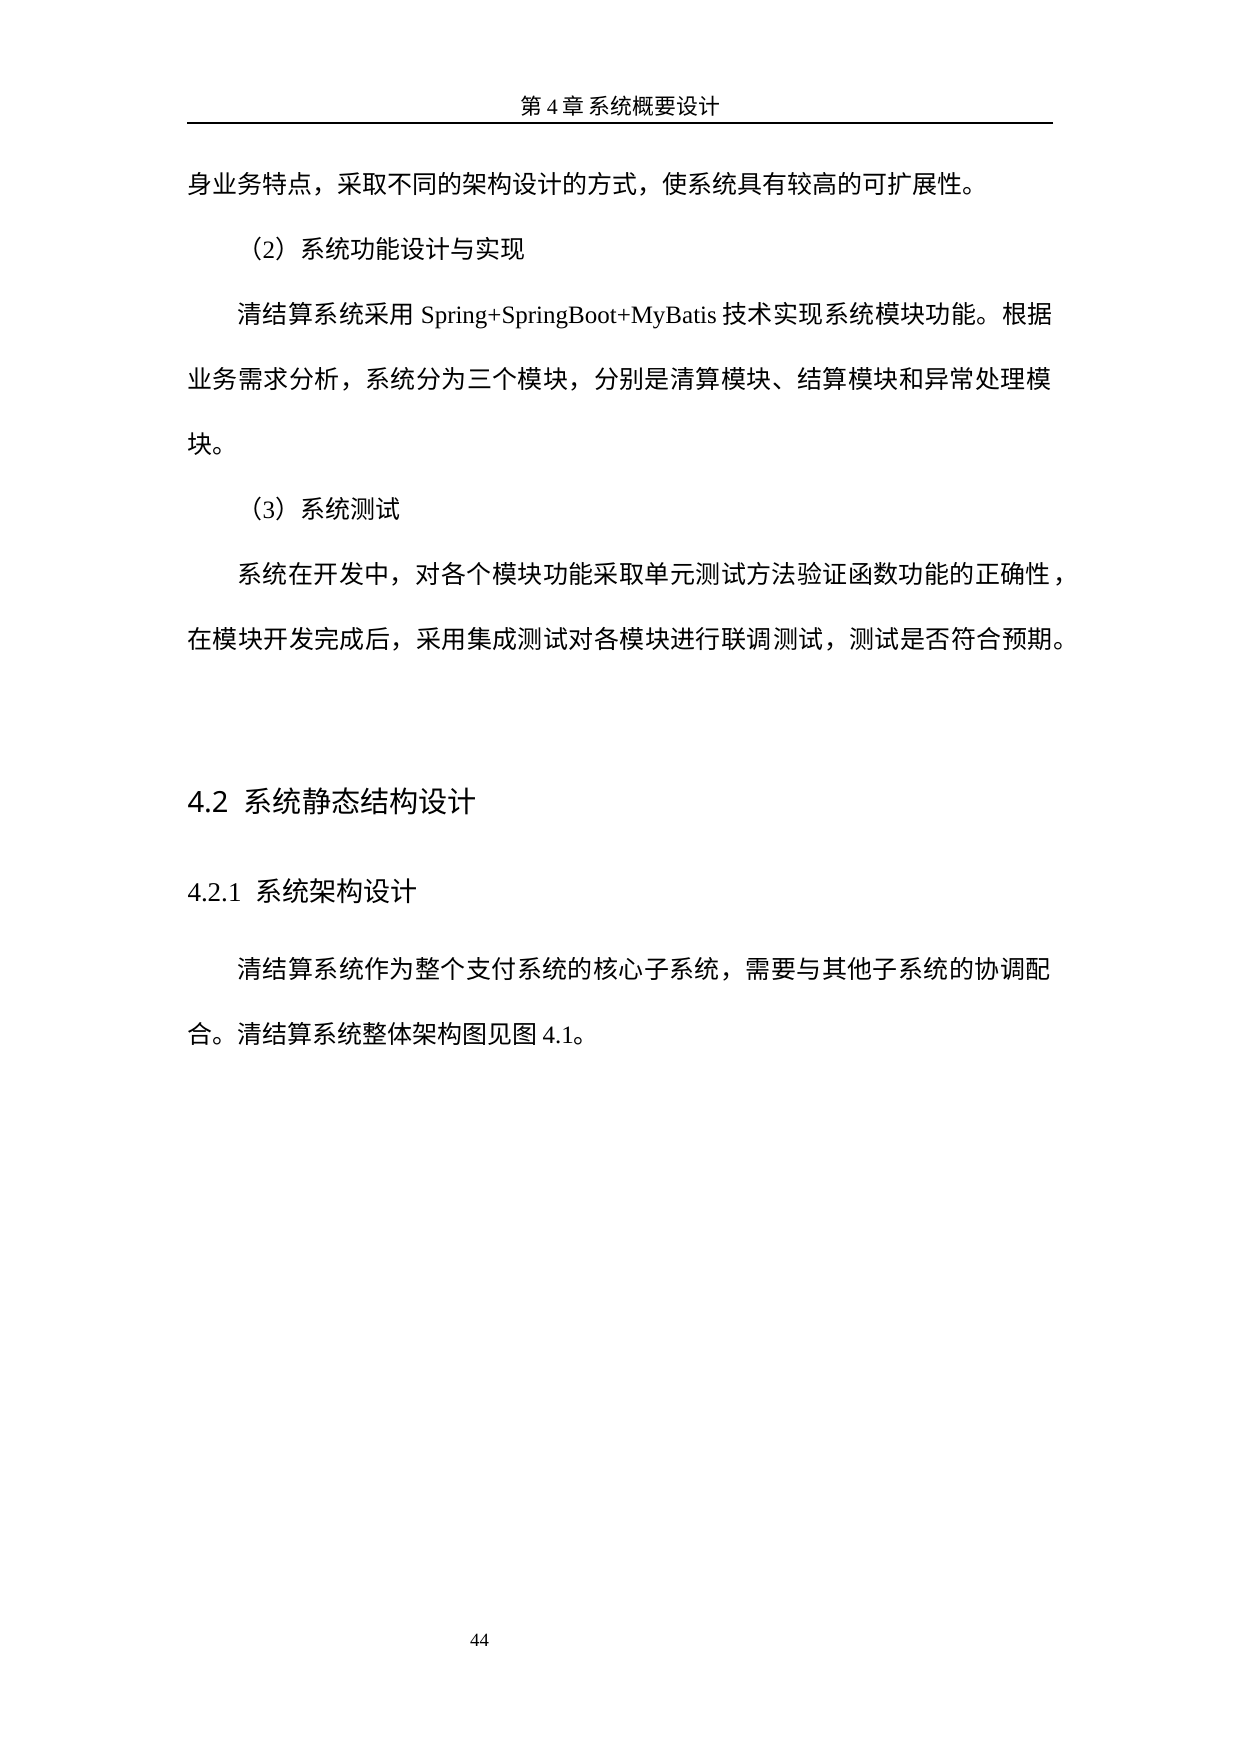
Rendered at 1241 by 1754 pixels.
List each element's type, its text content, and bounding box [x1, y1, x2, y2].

text 清结算系统采用Spring+SpringBoot+MyBatis技术实现系统模块功能。根据业务需求分析，系统分为三个模块，分别是清算模块、结算模块和异常处理模块。 [187, 280, 1053, 475]
text 系统在开发中，对各个模块功能采取单元测试方法验证函数功能的正确性，在模块开发完成后，采用集成测试对各模块进行联调测试，测试是否符合预期。 [187, 540, 1053, 702]
text （2）系统功能设计与实现 [187, 215, 1053, 280]
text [187, 150, 1053, 215]
text 清结算系统作为整个支付系统的核心子系统，需要与其他子系统的协调配合。清结算系统整体架构图见图4.1。 [187, 935, 1053, 1065]
text 4.2 系统静态结构设计 [187, 767, 1053, 832]
text （3）系统测试 [187, 475, 1053, 540]
text 4.2.1 系统架构设计 [187, 857, 1053, 922]
